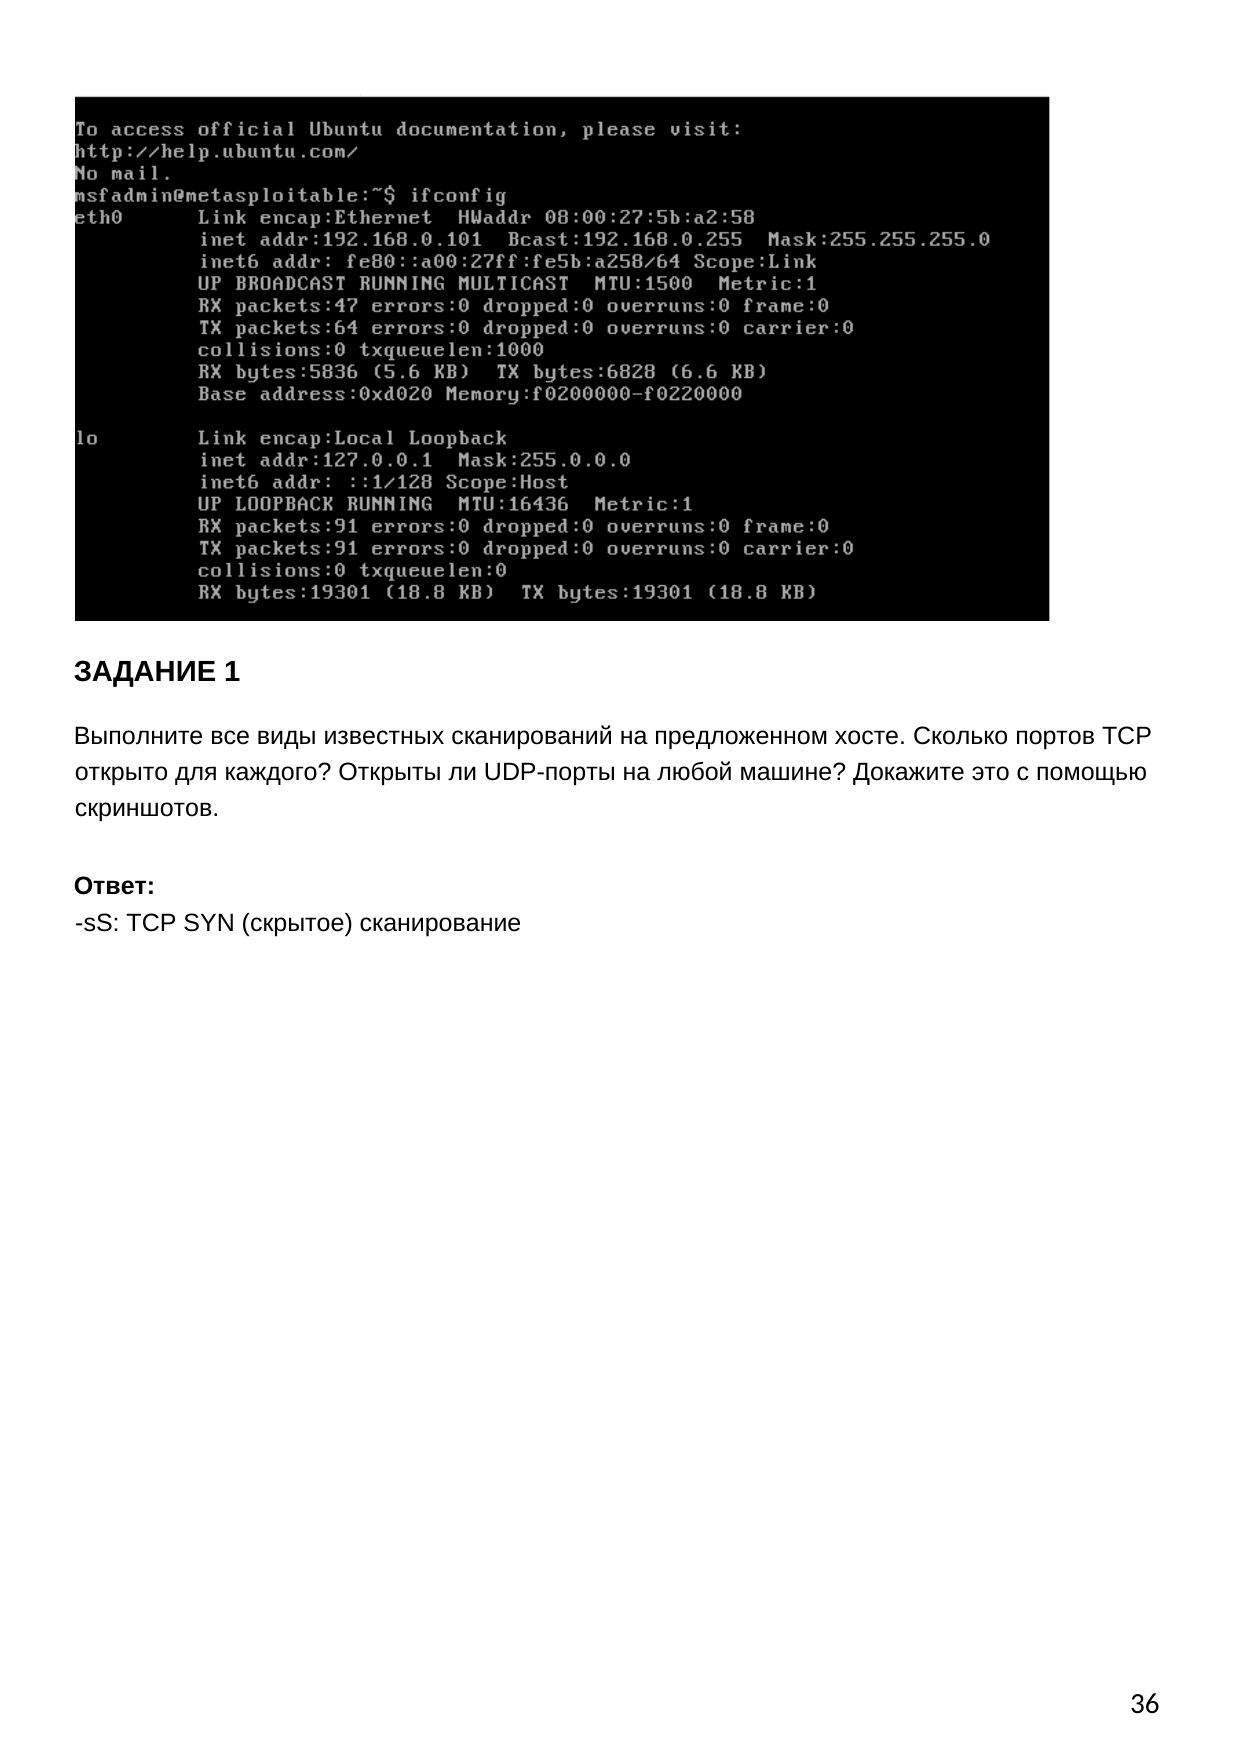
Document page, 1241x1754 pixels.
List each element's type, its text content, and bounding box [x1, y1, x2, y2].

subtitle ЗАДАНИЕ 1 [73, 654, 1165, 687]
text -sS: TCP SYN (скрытое) сканирование [75, 908, 1166, 937]
text Ответ: [73, 871, 1166, 900]
text Выполните все виды известных сканирований на предложенном хосте. Сколько портов TCP открыто для каждого? Открыты ли UDP-порты на любой машине? Докажите это с помощью скриншотов. [73, 721, 1165, 822]
picture [75, 93, 1050, 621]
